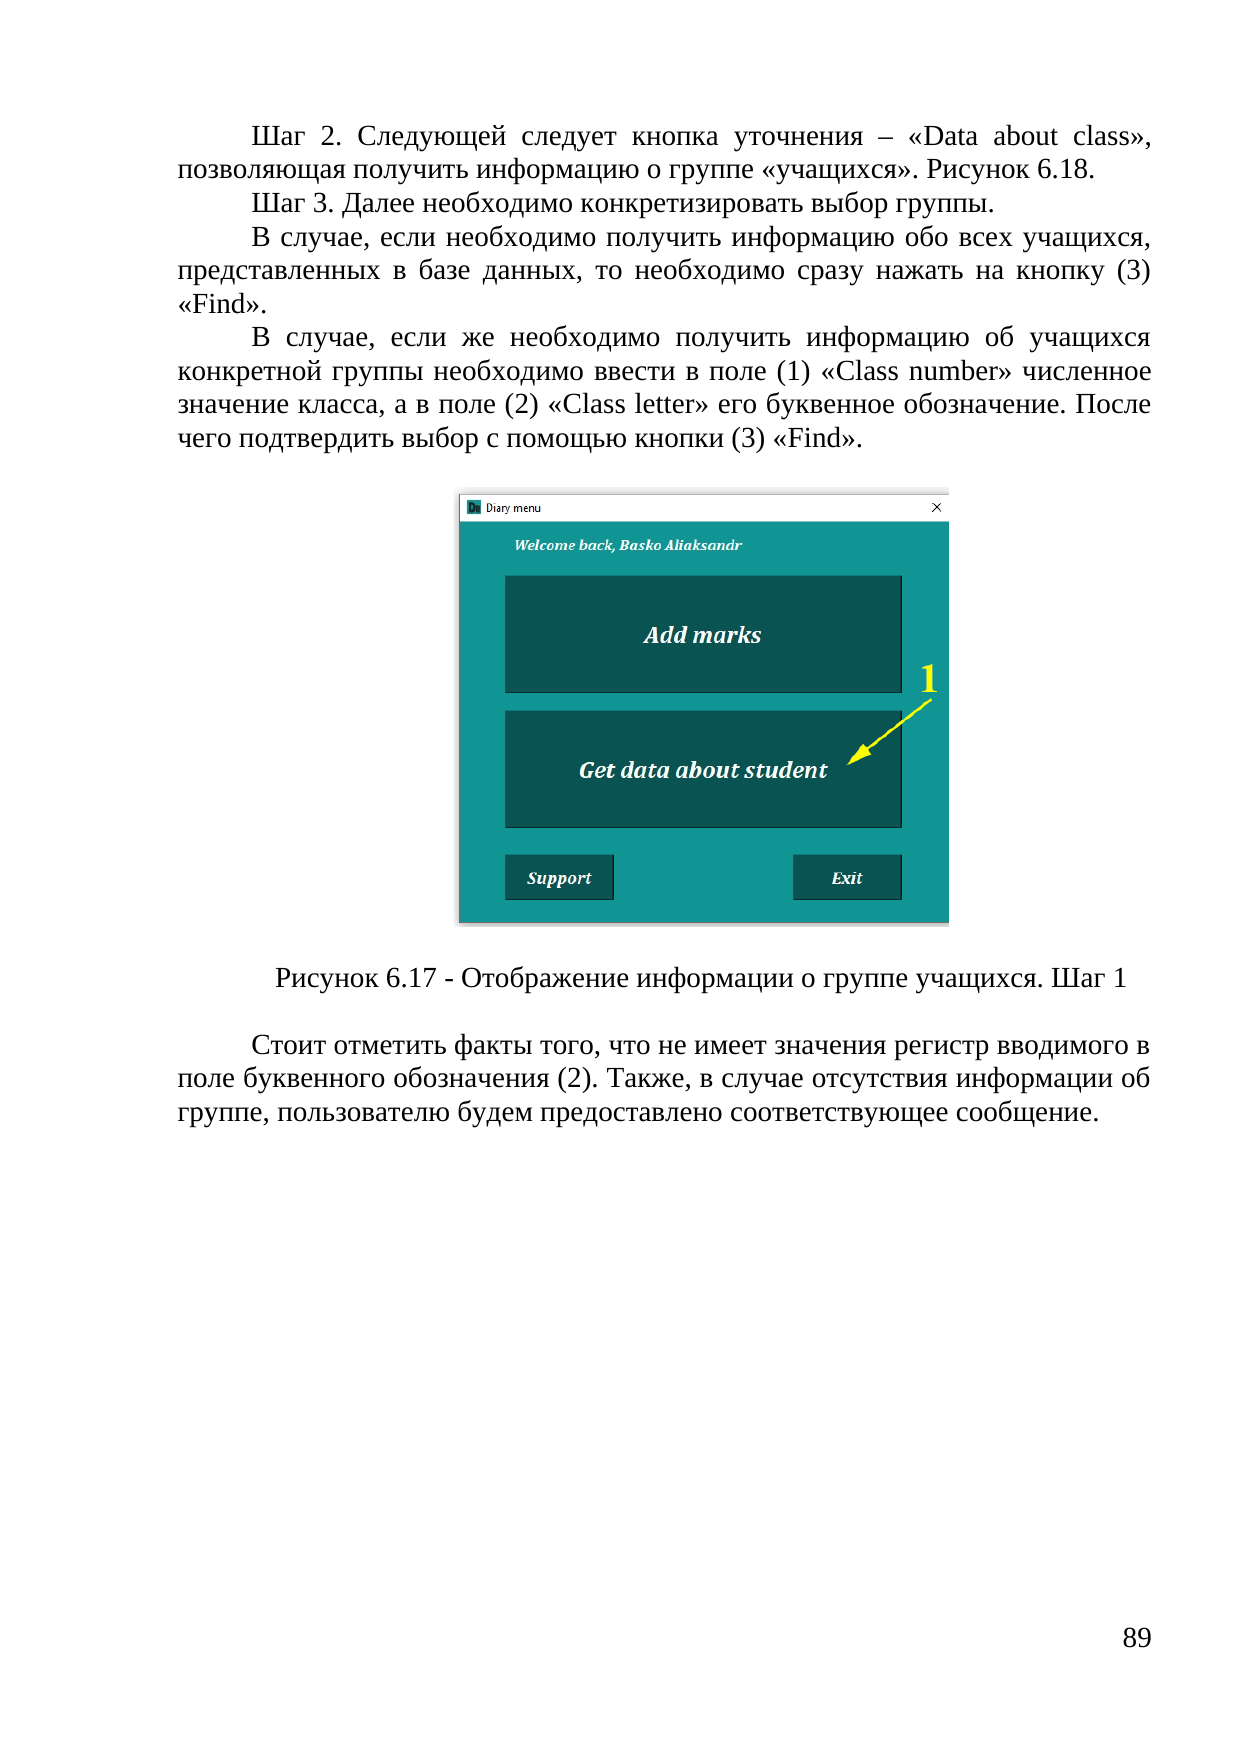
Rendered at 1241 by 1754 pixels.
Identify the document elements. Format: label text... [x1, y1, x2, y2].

picture [453, 487, 949, 927]
text Шаг 3. Далее необходимо конкретизировать выбор группы. [177, 185, 1152, 219]
text Стоит отметить факты того, что не имеет значения регистр вводимого в поле буквенного обозначения (2). Также, в случае отсутствия информации об группе, пользователю будем предоставлено соответствующее сообщение. [177, 1027, 1152, 1128]
text Шаг 2. Следующей следует кнопка уточнения – «Data about class», позволяющая получить информацию о группе «учащихся». Рисунок 6.18. [177, 118, 1152, 185]
text В случае, если необходимо получить информацию обо всех учащихся, представленных в базе данных, то необходимо сразу нажать на кнопку (3) «Find». [177, 219, 1152, 319]
text Рисунок 6.17 - Отображение информации о группе учащихся. Шаг 1 [177, 960, 1152, 993]
text В случае, если же необходимо получить информацию об учащихся конкретной группы необходимо ввести в поле (1) «Class number» численное значение класса, а в поле (2) «Class letter» его буквенное обозначение. После чего подтвердить выбор с помощью кнопки (3) «Find». [177, 319, 1152, 453]
